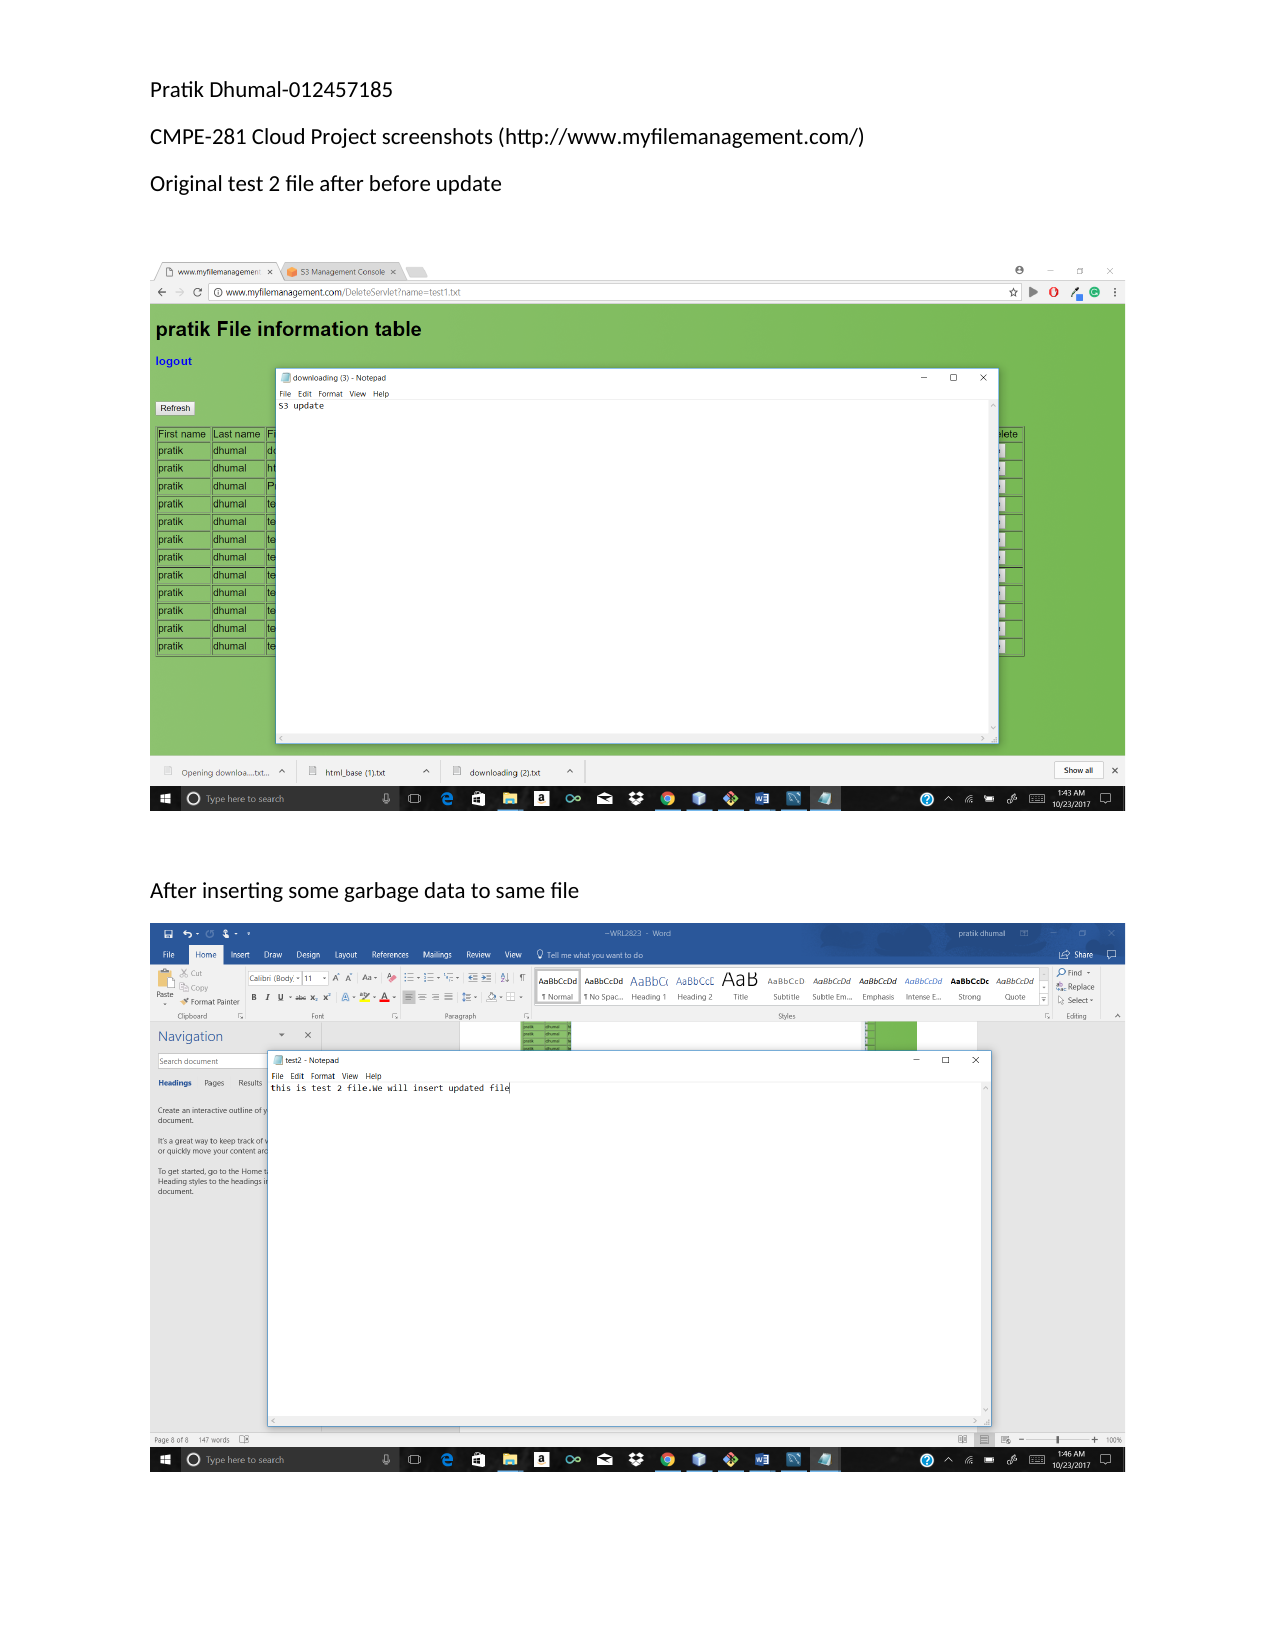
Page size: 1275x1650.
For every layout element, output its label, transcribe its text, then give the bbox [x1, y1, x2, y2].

text Original test 2 file after before update [150, 169, 1125, 197]
picture [150, 262, 1125, 811]
picture [150, 923, 1125, 1472]
text After inserting some garbage data to same file [150, 877, 1125, 904]
